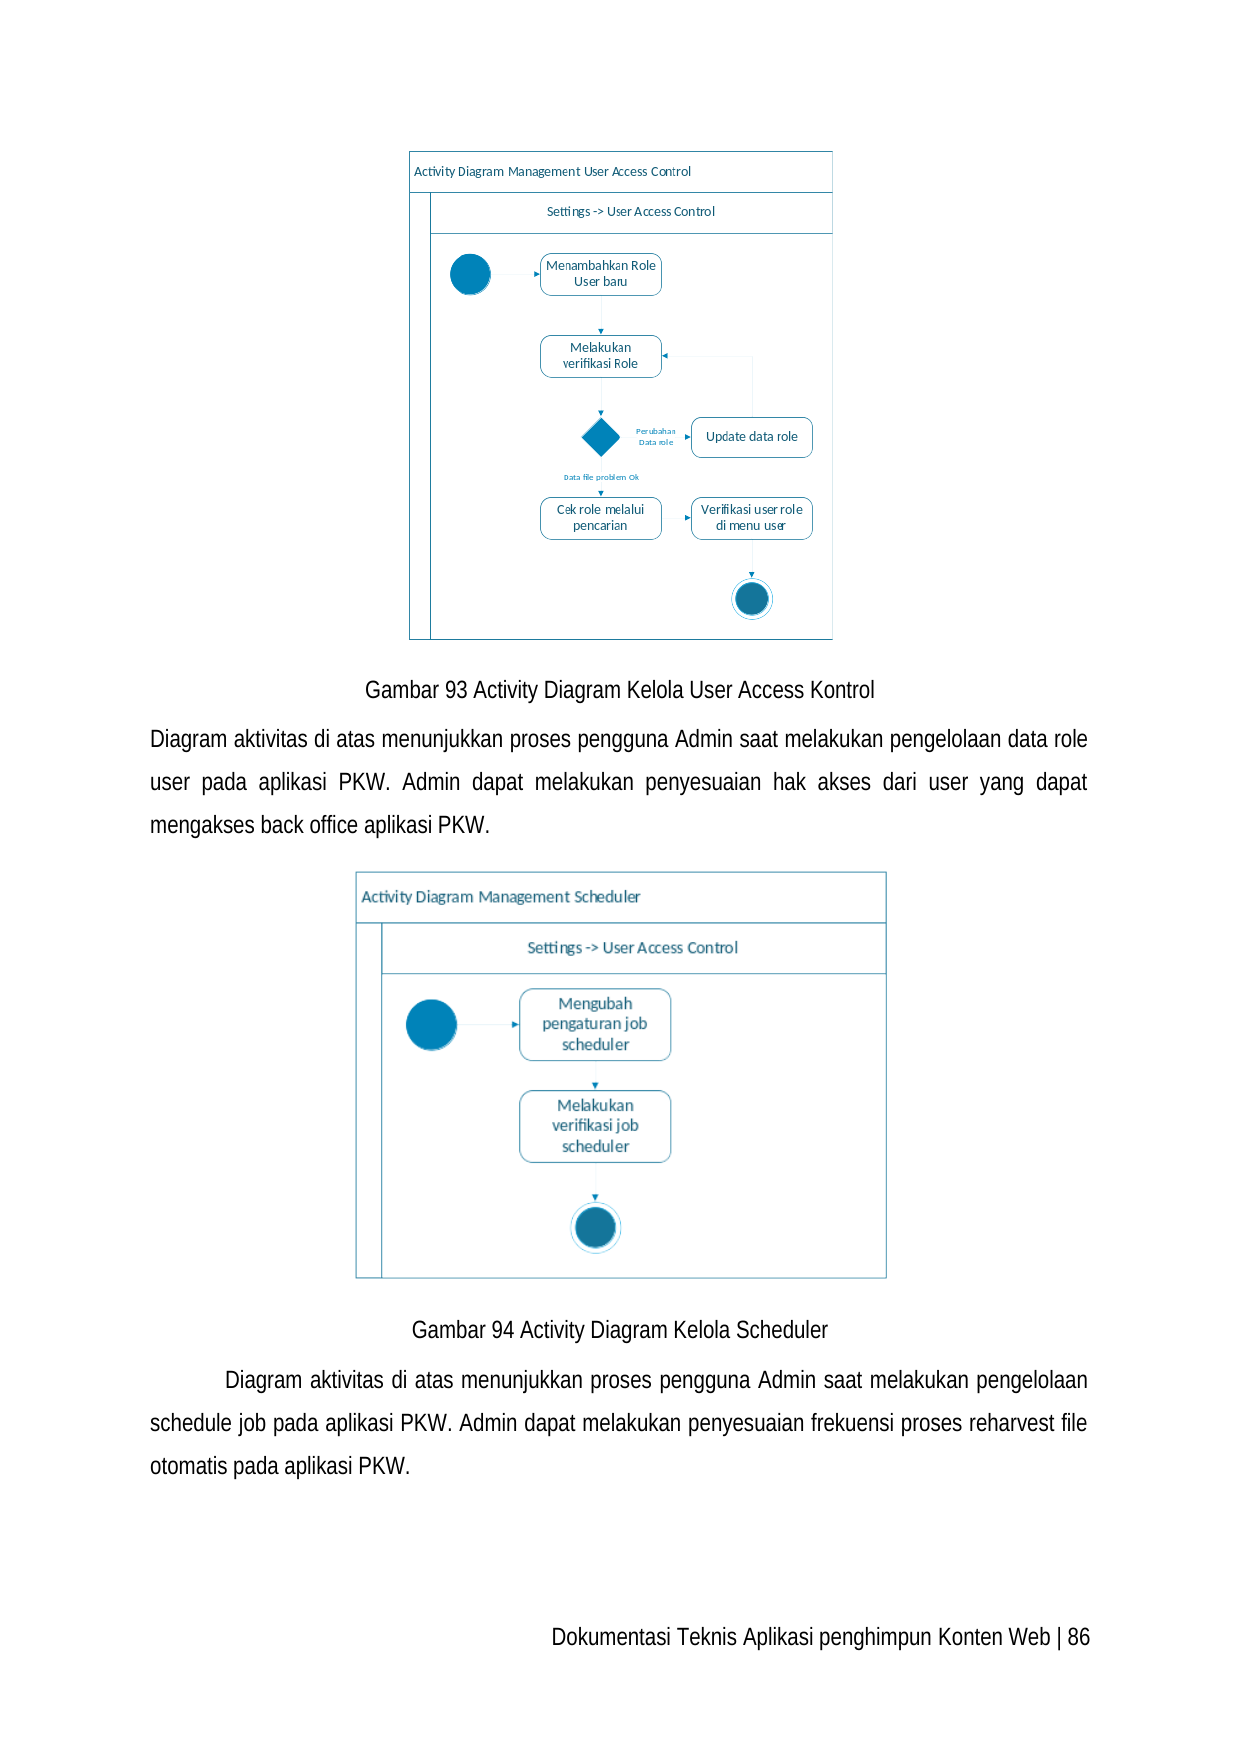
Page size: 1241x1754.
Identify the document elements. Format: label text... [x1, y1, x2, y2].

text Diagram aktivitas di atas menunjukkan proses pengguna Admin saat melakukan pengelolaan data role user pada aplikasi PKW. Admin dapat melakukan penyesuaian hak akses dari user yang dapat mengakses back office aplikasi PKW. [150, 724, 1090, 838]
text Gambar 94 Activity Diagram Kelola Scheduler [150, 1315, 1090, 1344]
text Gambar 93 Activity Diagram Kelola User Access Kontrol [150, 674, 1090, 703]
text Diagram aktivitas di atas menunjukkan proses pengguna Admin saat melakukan pengelolaan schedule job pada aplikasi PKW. Admin dapat melakukan penyesuaian frekuensi proses reharvest file otomatis pada aplikasi PKW. [150, 1365, 1090, 1479]
